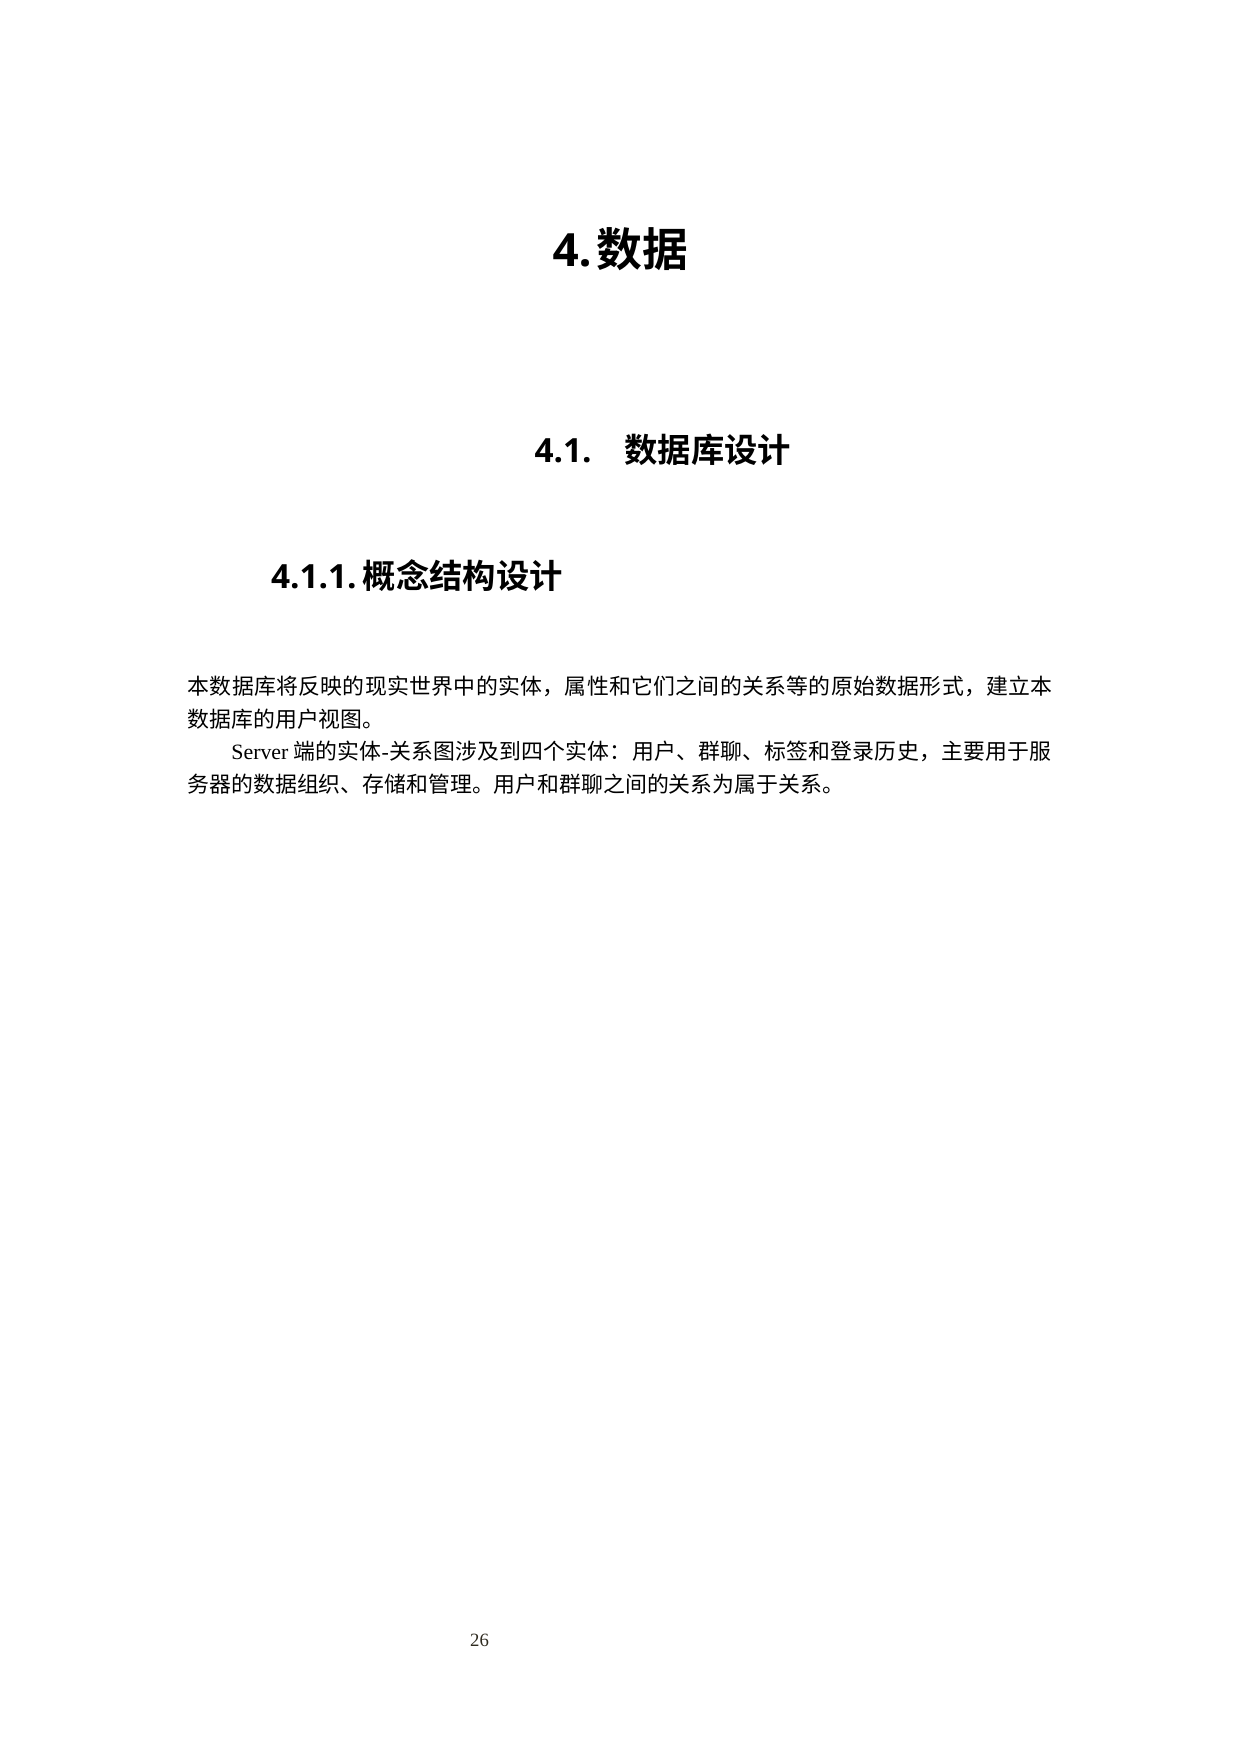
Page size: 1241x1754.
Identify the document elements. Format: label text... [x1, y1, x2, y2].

text Server端的实体-关系图涉及到四个实体：用户、群聊、标签和登录历史，主要用于服务器的数据组织、存储和管理。用户和群聊之间的关系为属于关系。 [187, 741, 1053, 806]
text 本数据库将反映的现实世界中的实体，属性和它们之间的关系等的原始数据形式，建立本数据库的用户视图。 [187, 676, 1053, 741]
subtitle 数据库设计 [273, 422, 1053, 487]
subtitle 概念结构设计 [271, 549, 1053, 614]
subtitle 数据 [187, 197, 1053, 295]
